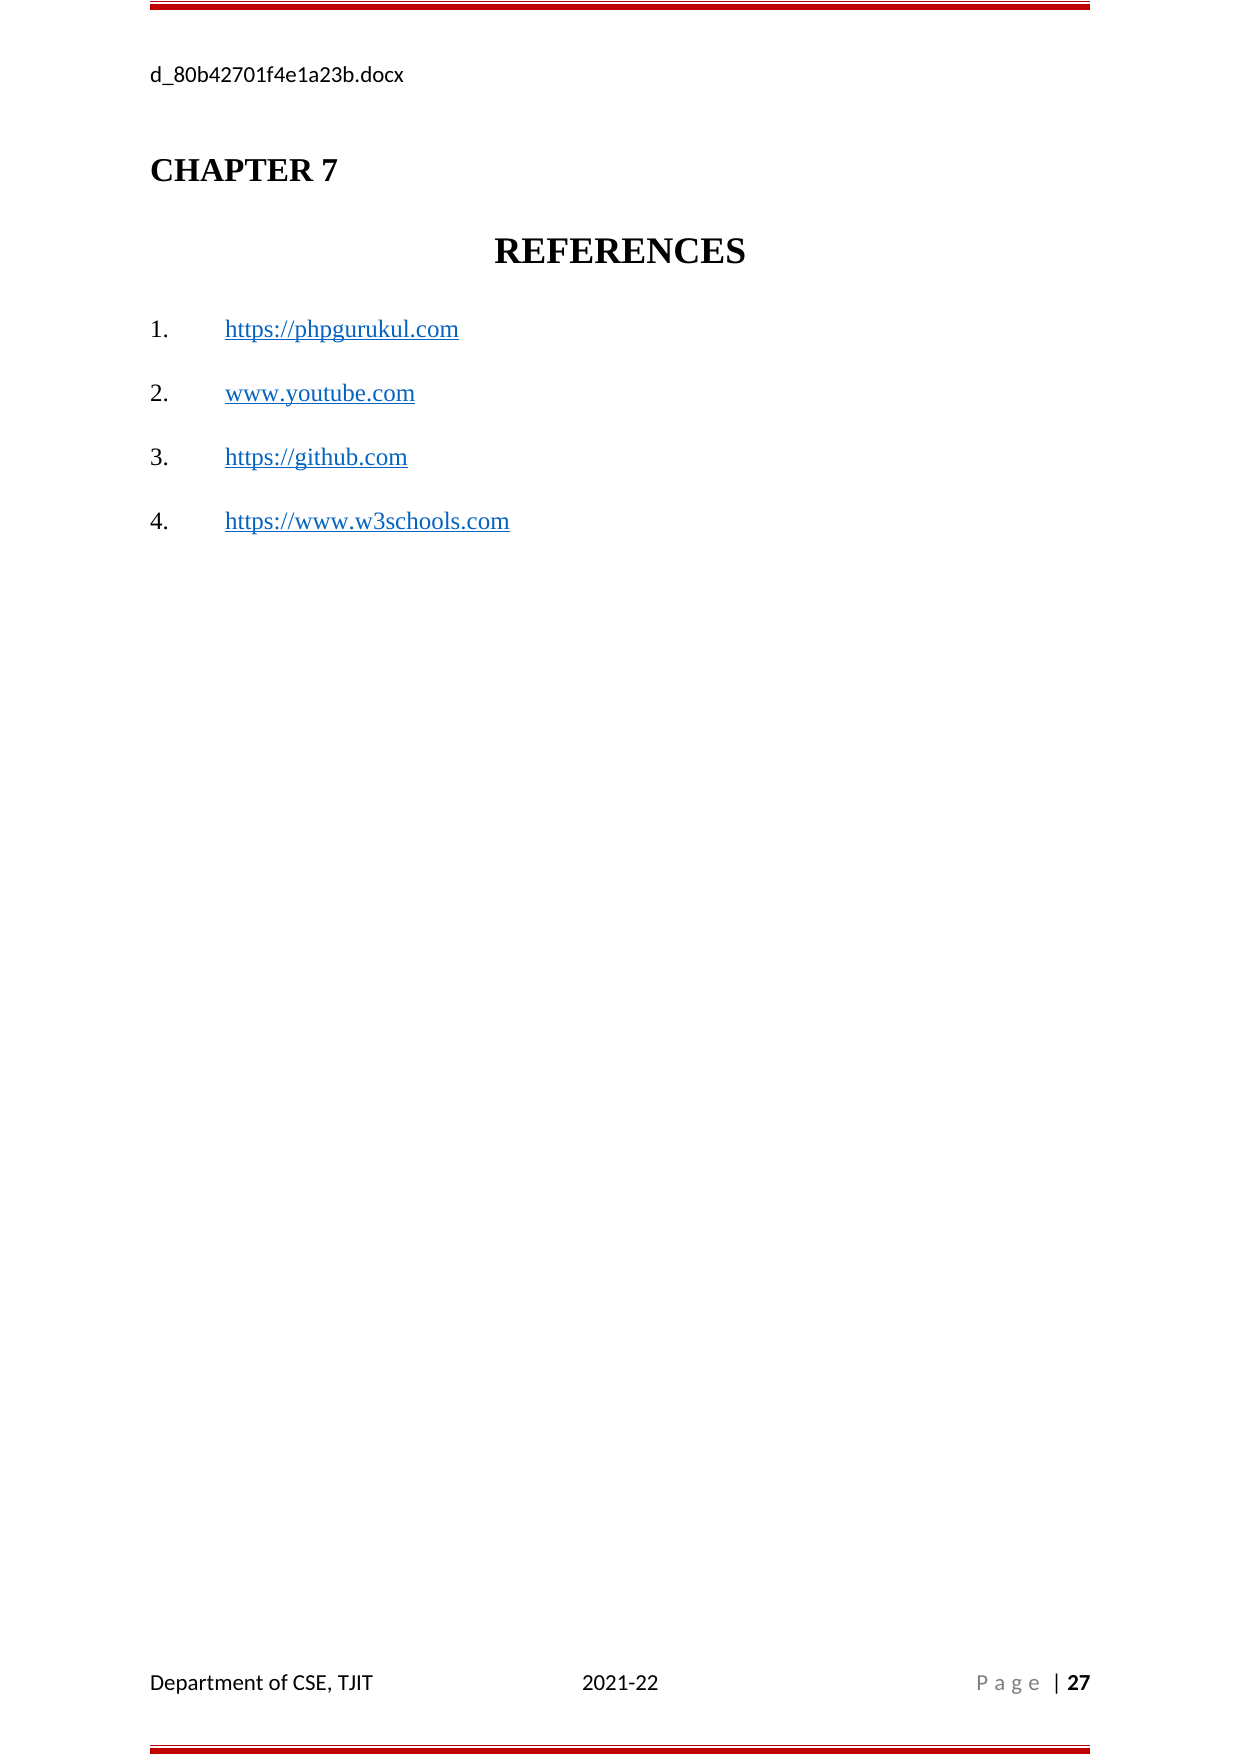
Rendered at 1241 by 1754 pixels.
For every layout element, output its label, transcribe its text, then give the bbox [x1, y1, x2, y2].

text REFERENCES [150, 228, 1090, 271]
text CHAPTER 7 [150, 150, 1090, 188]
text 2. www.youtube.com [150, 378, 1090, 407]
text 4. https://www.w3schools.com [150, 506, 1090, 534]
text 1. https://phpgurukul.com [150, 314, 1090, 343]
text 3. https://github.com [150, 442, 1090, 471]
